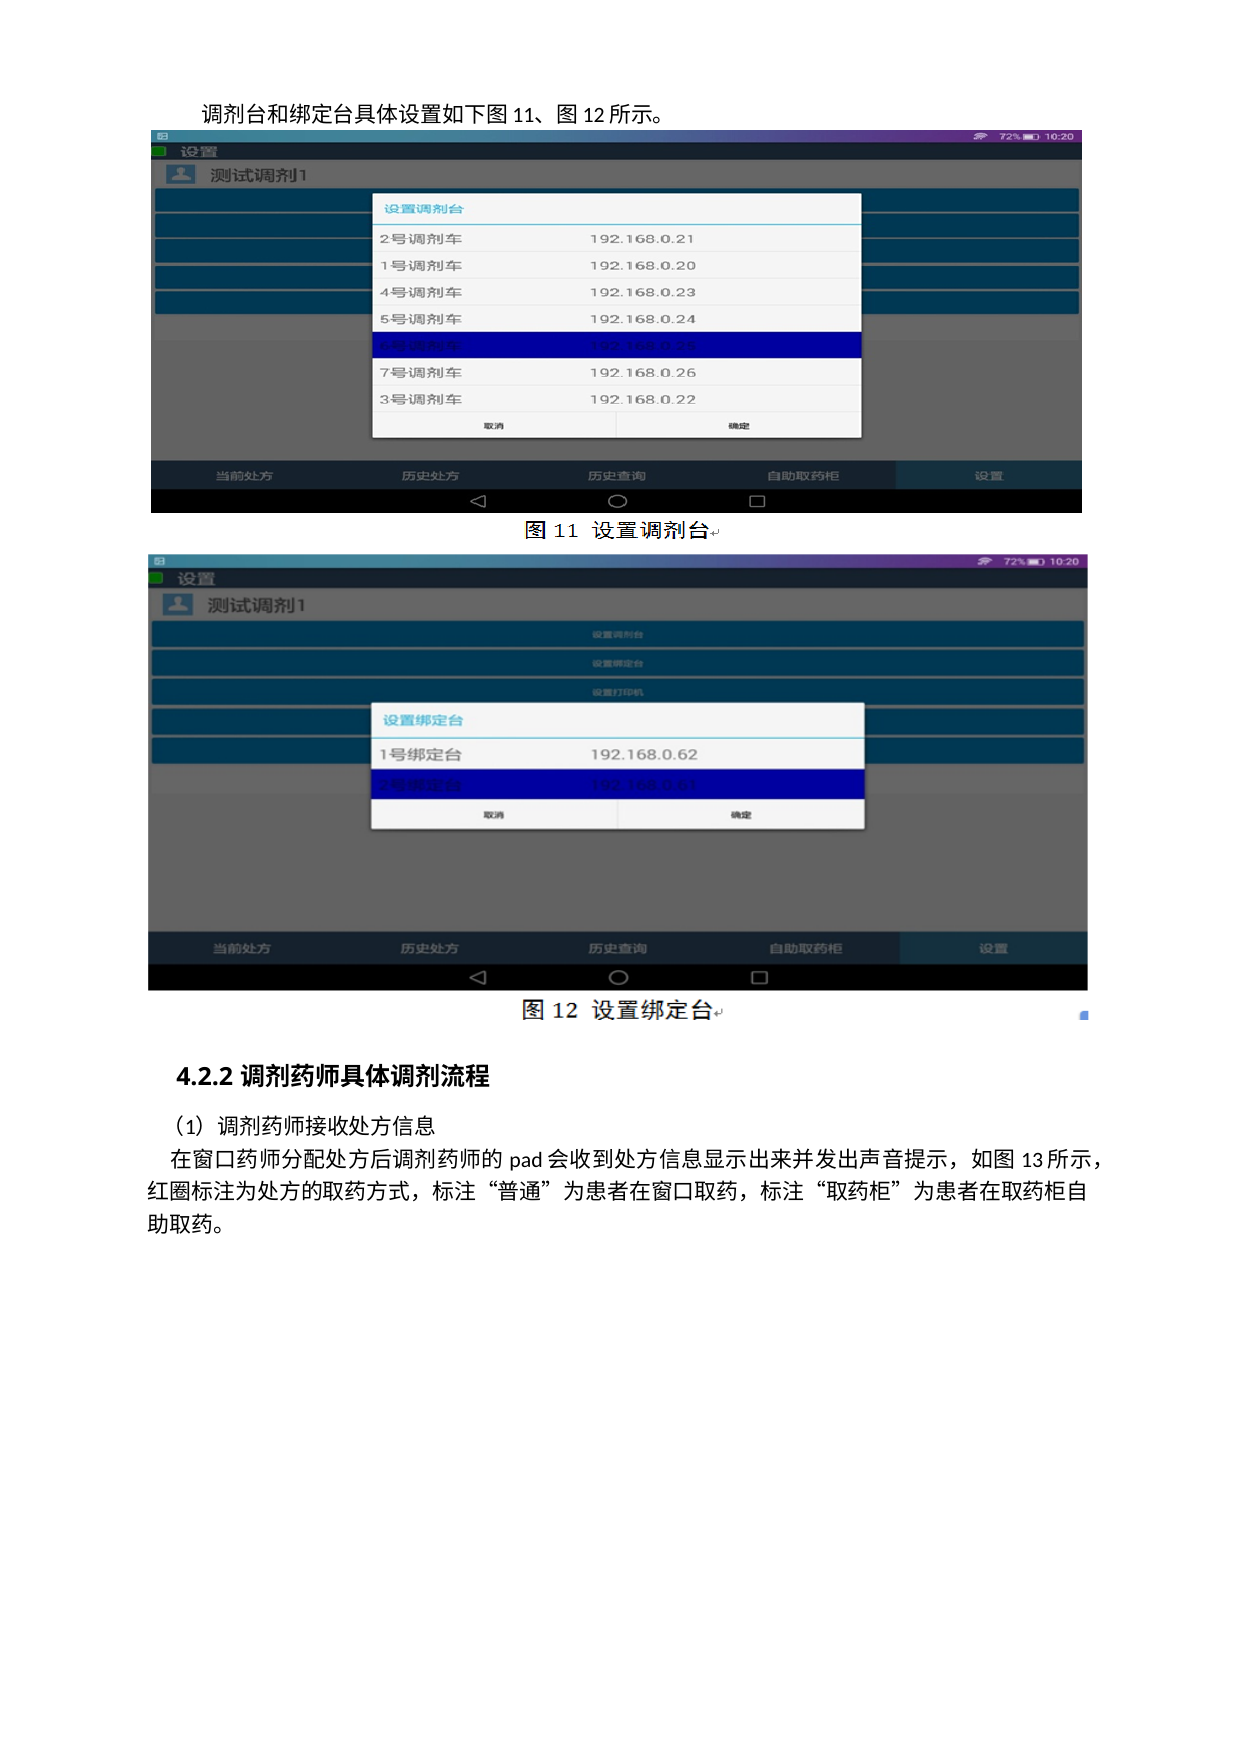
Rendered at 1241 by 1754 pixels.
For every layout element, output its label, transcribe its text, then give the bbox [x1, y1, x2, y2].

text 在窗口药师分配处方后调剂药师的pad会收到处方信息显示出来并发出声音提示，如图13所示，红圈标注为处方的取药方式，标注“普通”为患者在窗口取药，标注“取药柜”为患者在取药柜自助取药。 [148, 1141, 1092, 1239]
list 调剂台和绑定台具体设置如下图11、图12所示。 [191, 97, 1092, 129]
picture [147, 552, 1089, 1020]
text （1）调剂药师接收处方信息 [148, 1109, 1092, 1141]
picture [147, 129, 1084, 541]
subtitle 4.2.2 调剂药师具体调剂流程 [169, 1042, 1071, 1107]
